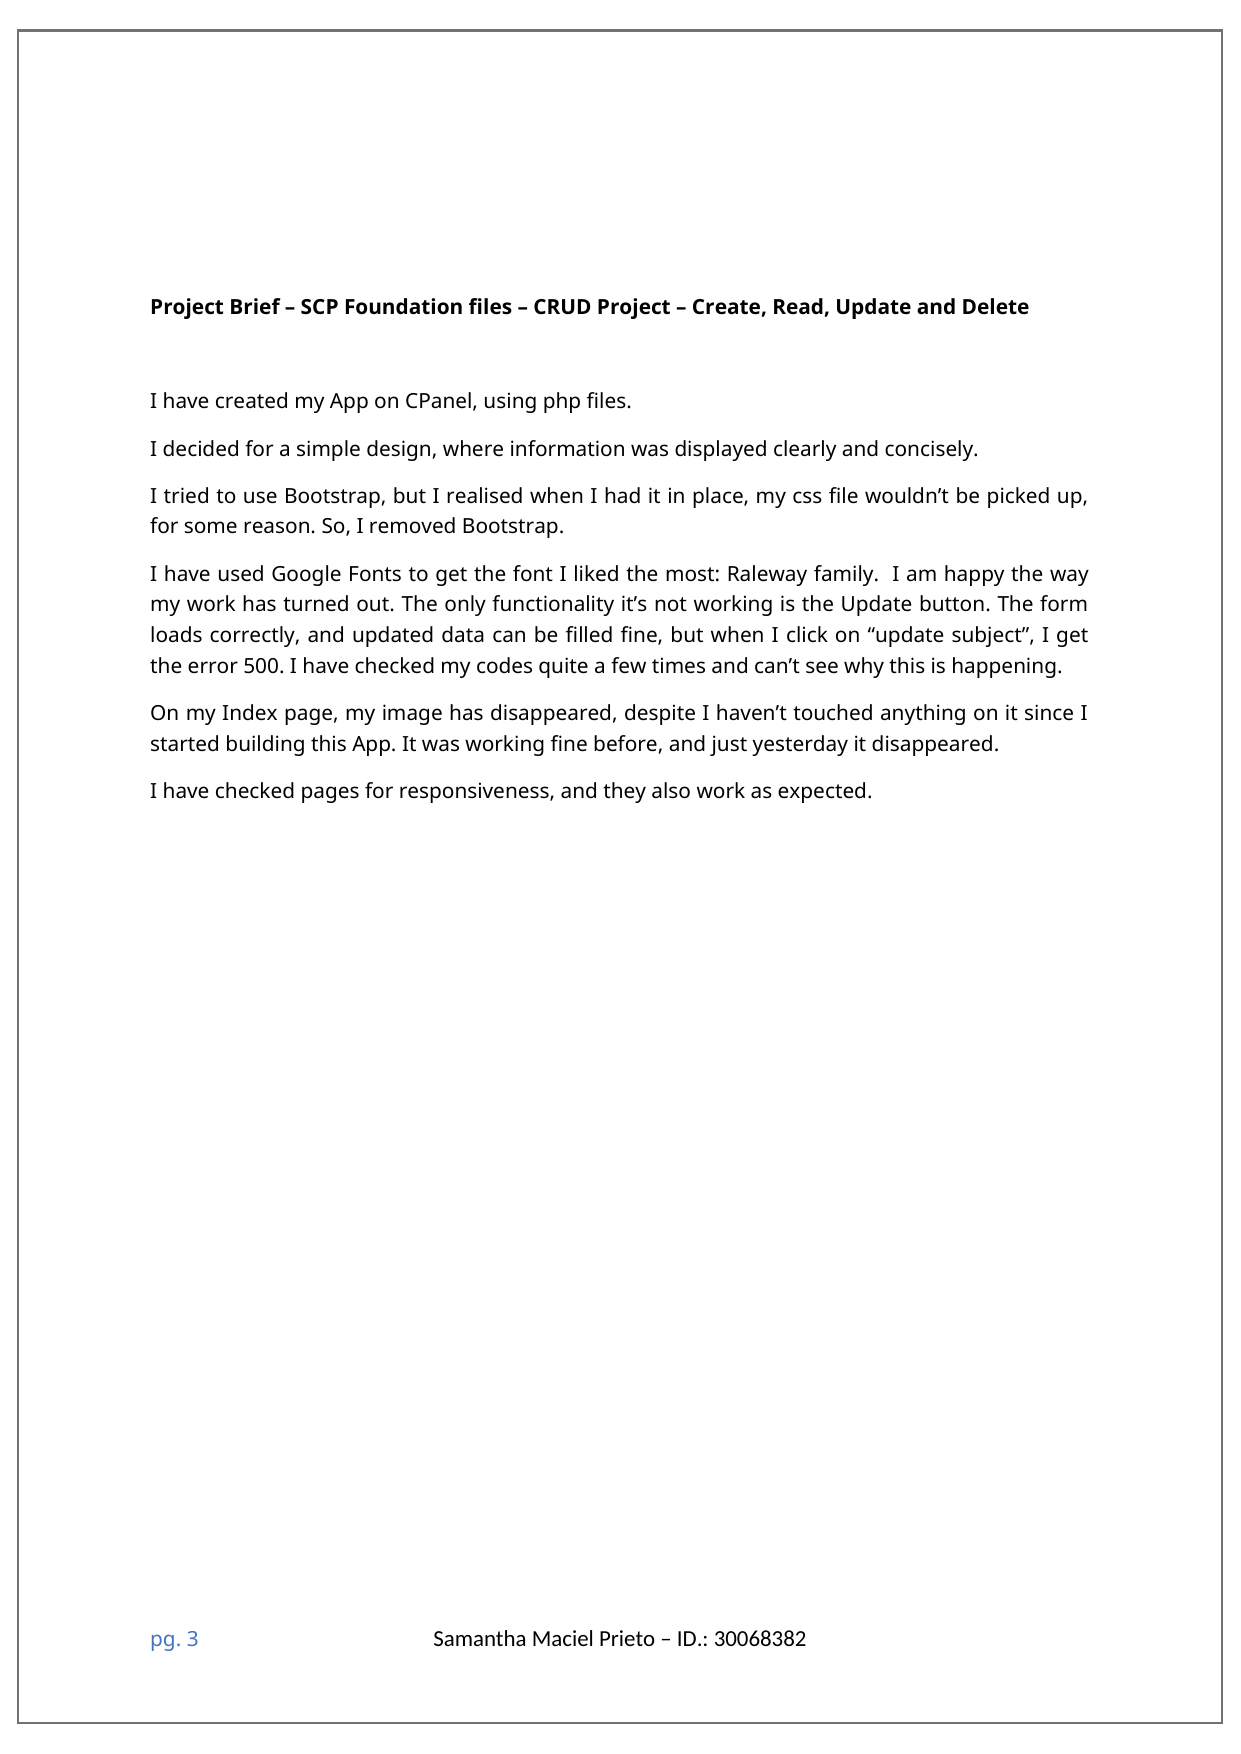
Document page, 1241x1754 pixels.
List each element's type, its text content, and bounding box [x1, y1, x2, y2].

text I tried to use Bootstrap, but I realised when I had it in place, my css file wouldn’t be picked up, for some reason. So, I removed Bootstrap. [150, 481, 1090, 540]
text I have checked pages for responsiveness, and they also work as expected. [150, 776, 1090, 804]
text I have used Google Fonts to get the font I liked the most: Raleway family. I am happy the way my work has turned out. The only functionality it’s not working is the Update button. The form loads correctly, and updated data can be filled fine, but when I click on “update subject”, I get the error 500. I have checked my codes quite a few times and can’t see why this is happening. [150, 559, 1090, 679]
text I have created my App on CPanel, using php files. [150, 386, 1090, 415]
text I decided for a simple design, where information was displayed clearly and concisely. [150, 434, 1090, 462]
text Project Brief – SCP Foundation files – CRUD Project – Create, Read, Update and Delete [150, 292, 1090, 320]
text On my Index page, my image has disappeared, despite I haven’t touched anything on it since I started building this App. It was working fine before, and just yesterday it disappeared. [150, 698, 1090, 757]
